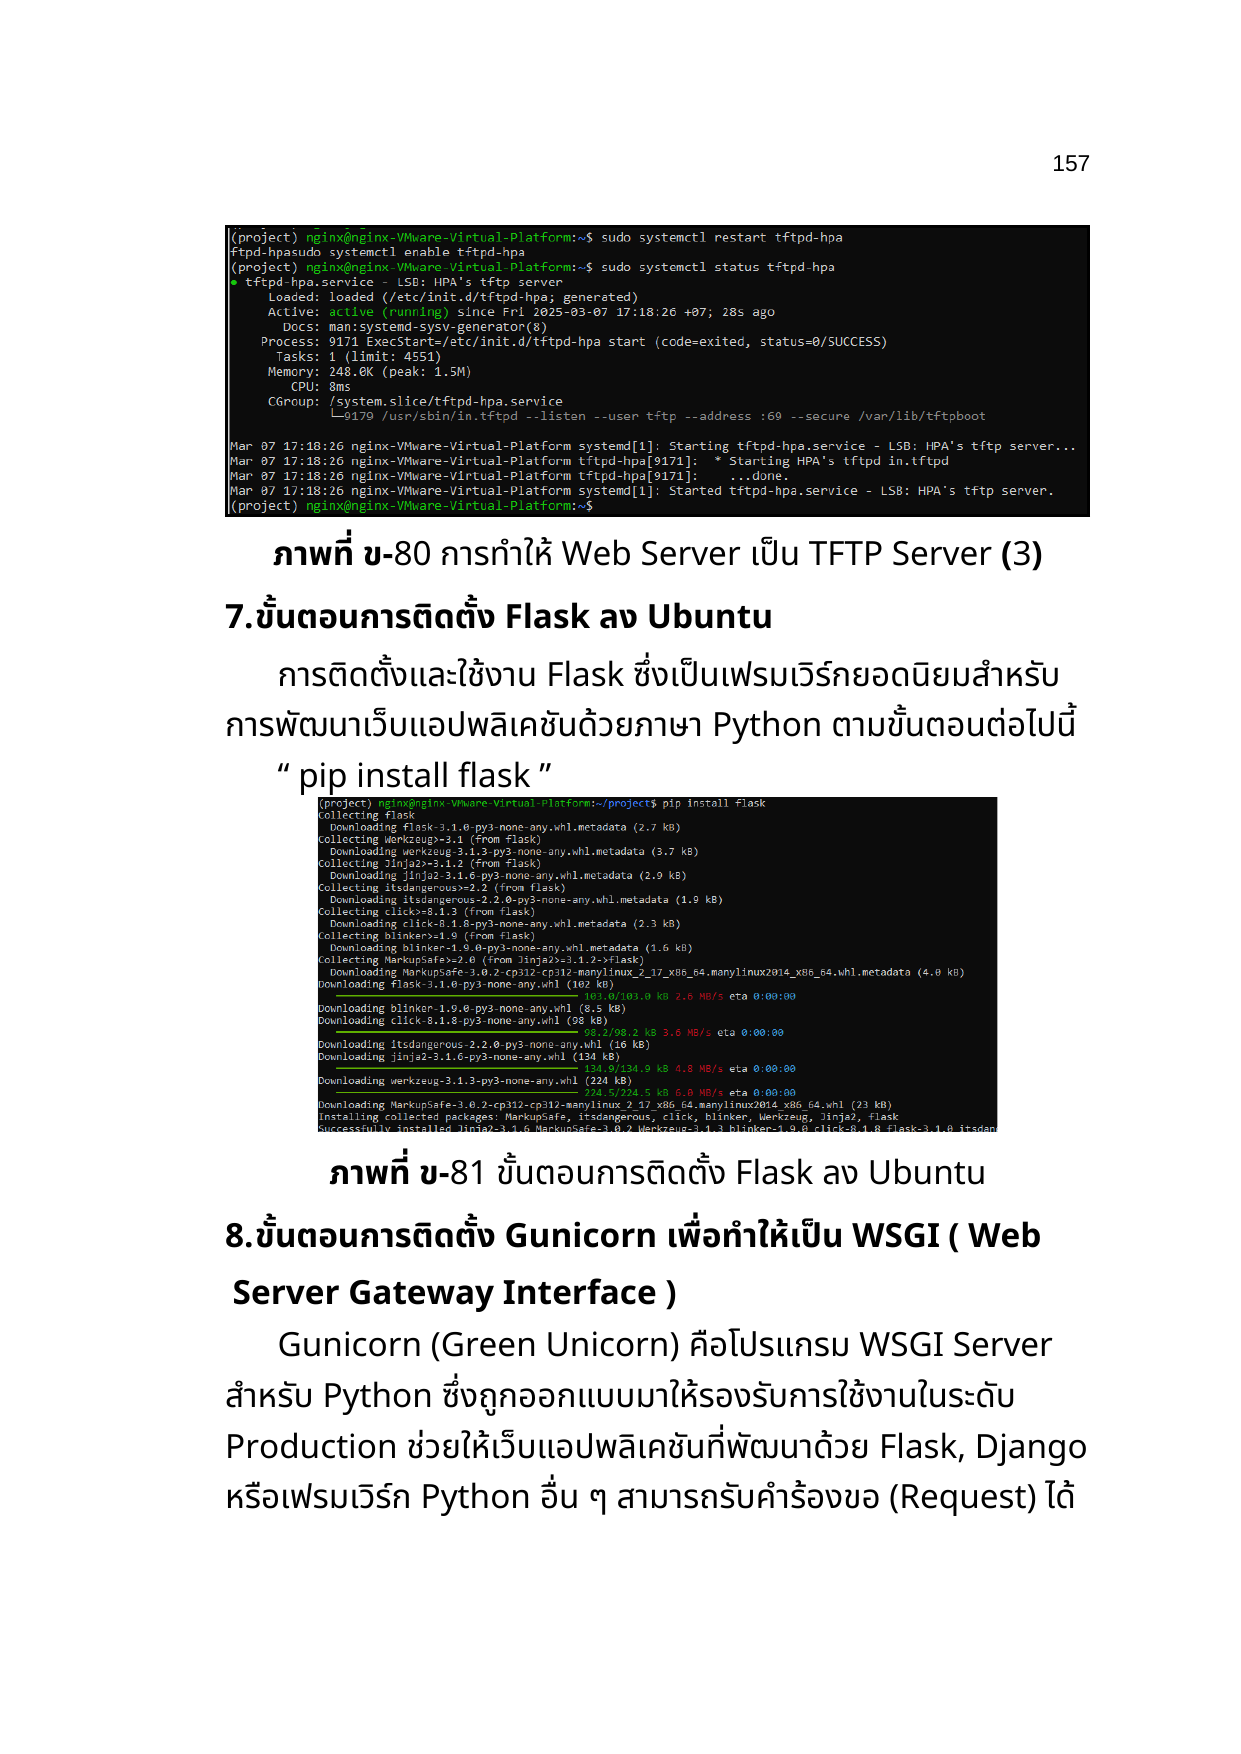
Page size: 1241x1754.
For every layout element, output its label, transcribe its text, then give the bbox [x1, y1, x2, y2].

list ขั้นตอนการติดตั้ง Gunicorn เพื่อทำให้เป็น WSGI ( Web Server Gateway Interface ) [225, 1212, 1090, 1314]
picture [228, 228, 1087, 514]
list ขั้นตอนการติดตั้ง Flask ลง Ubuntu [225, 592, 1090, 643]
picture [317, 797, 998, 1132]
text “ pip install flask ” [225, 752, 1090, 797]
text การติดตั้งและใช้งาน Flask ซึ่งเป็นเฟรมเวิร์กยอดนิยมสำหรับการพัฒนาเว็บแอปพลิเคชันด้วยภาษา Python ตามขั้นตอนต่อไปนี้ [225, 651, 1090, 752]
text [225, 1321, 1090, 1524]
